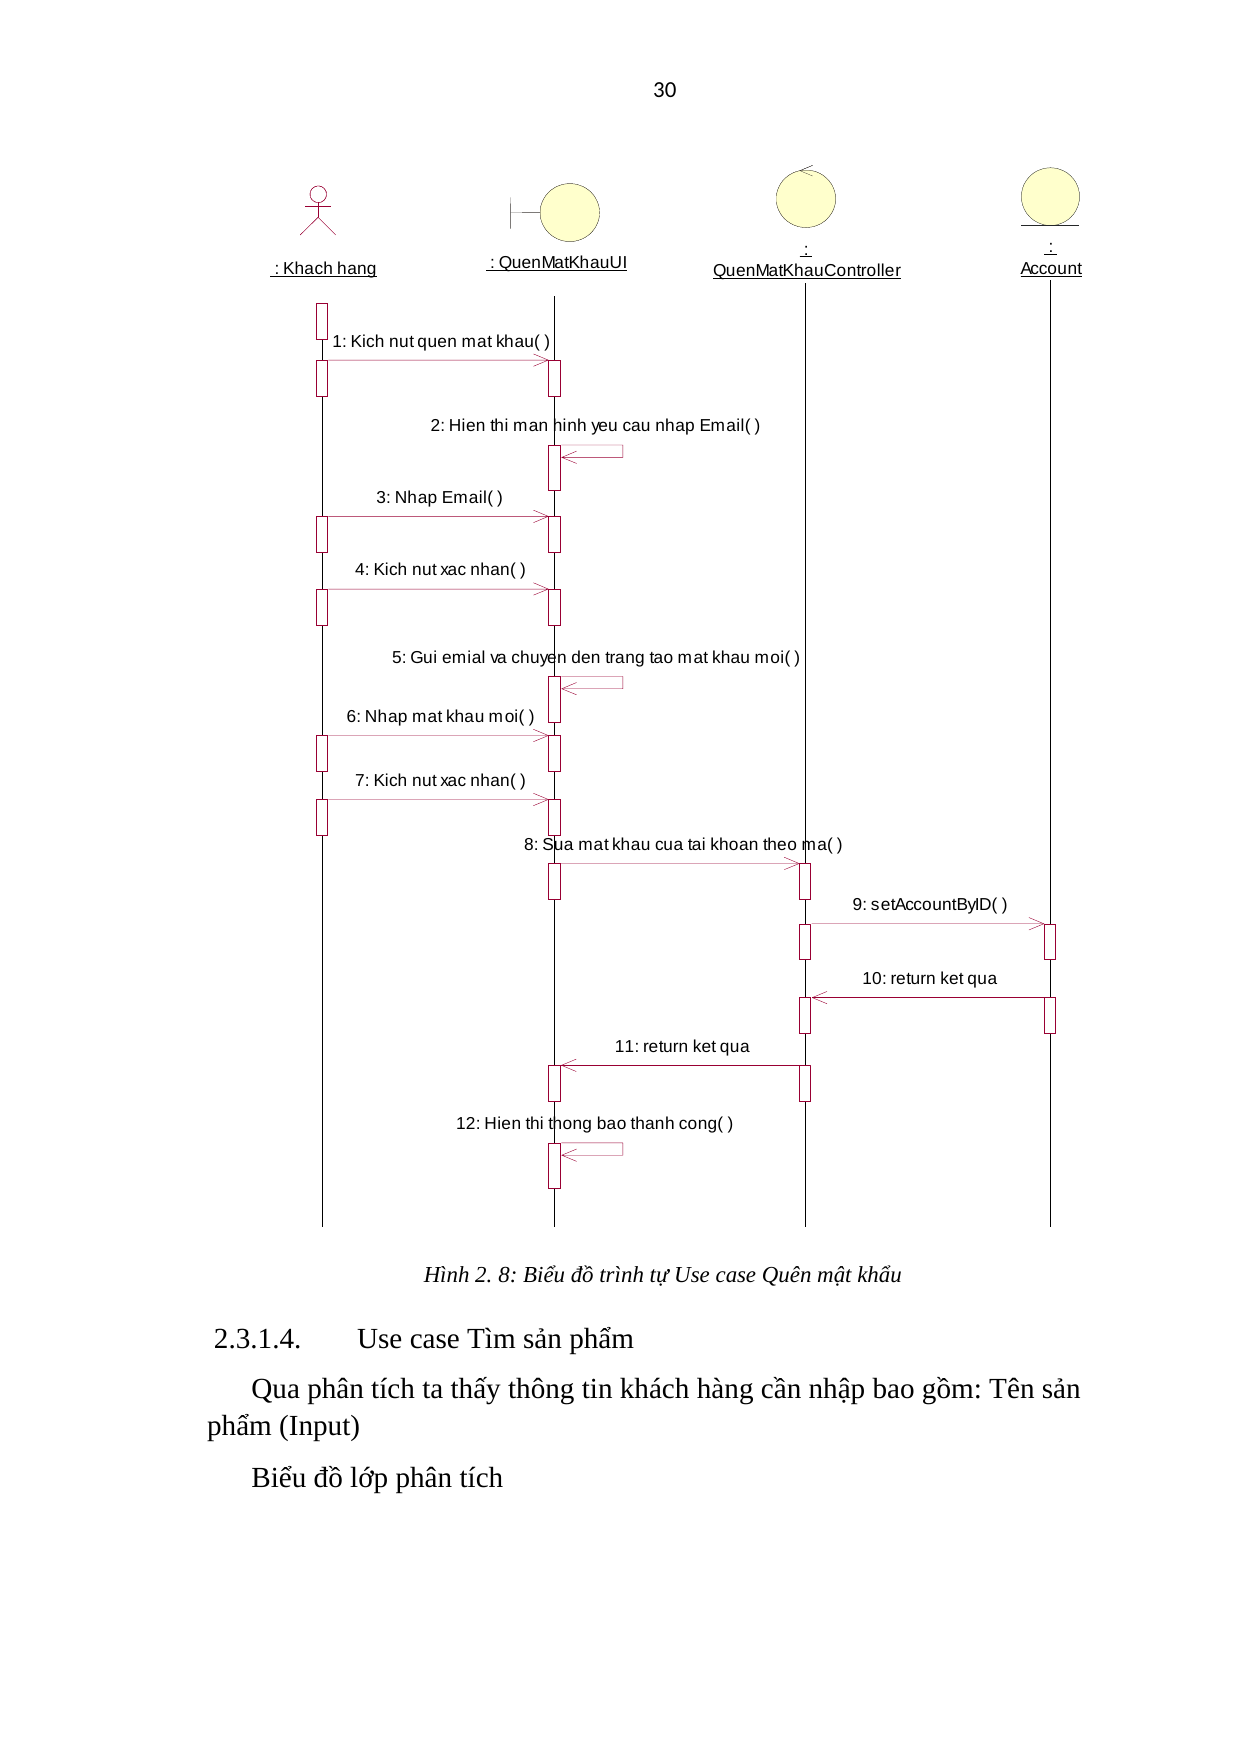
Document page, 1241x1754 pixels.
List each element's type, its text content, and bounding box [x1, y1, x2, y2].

text Qua phân tích ta thấy thông tin khách hàng cần nhập bao gồm: Tên sản phẩm (Input) [207, 1371, 1122, 1441]
list Biểu đồ lớp phân tích [251, 1460, 1122, 1494]
subtitle Use case Tìm sản phẩm [214, 1321, 1122, 1355]
